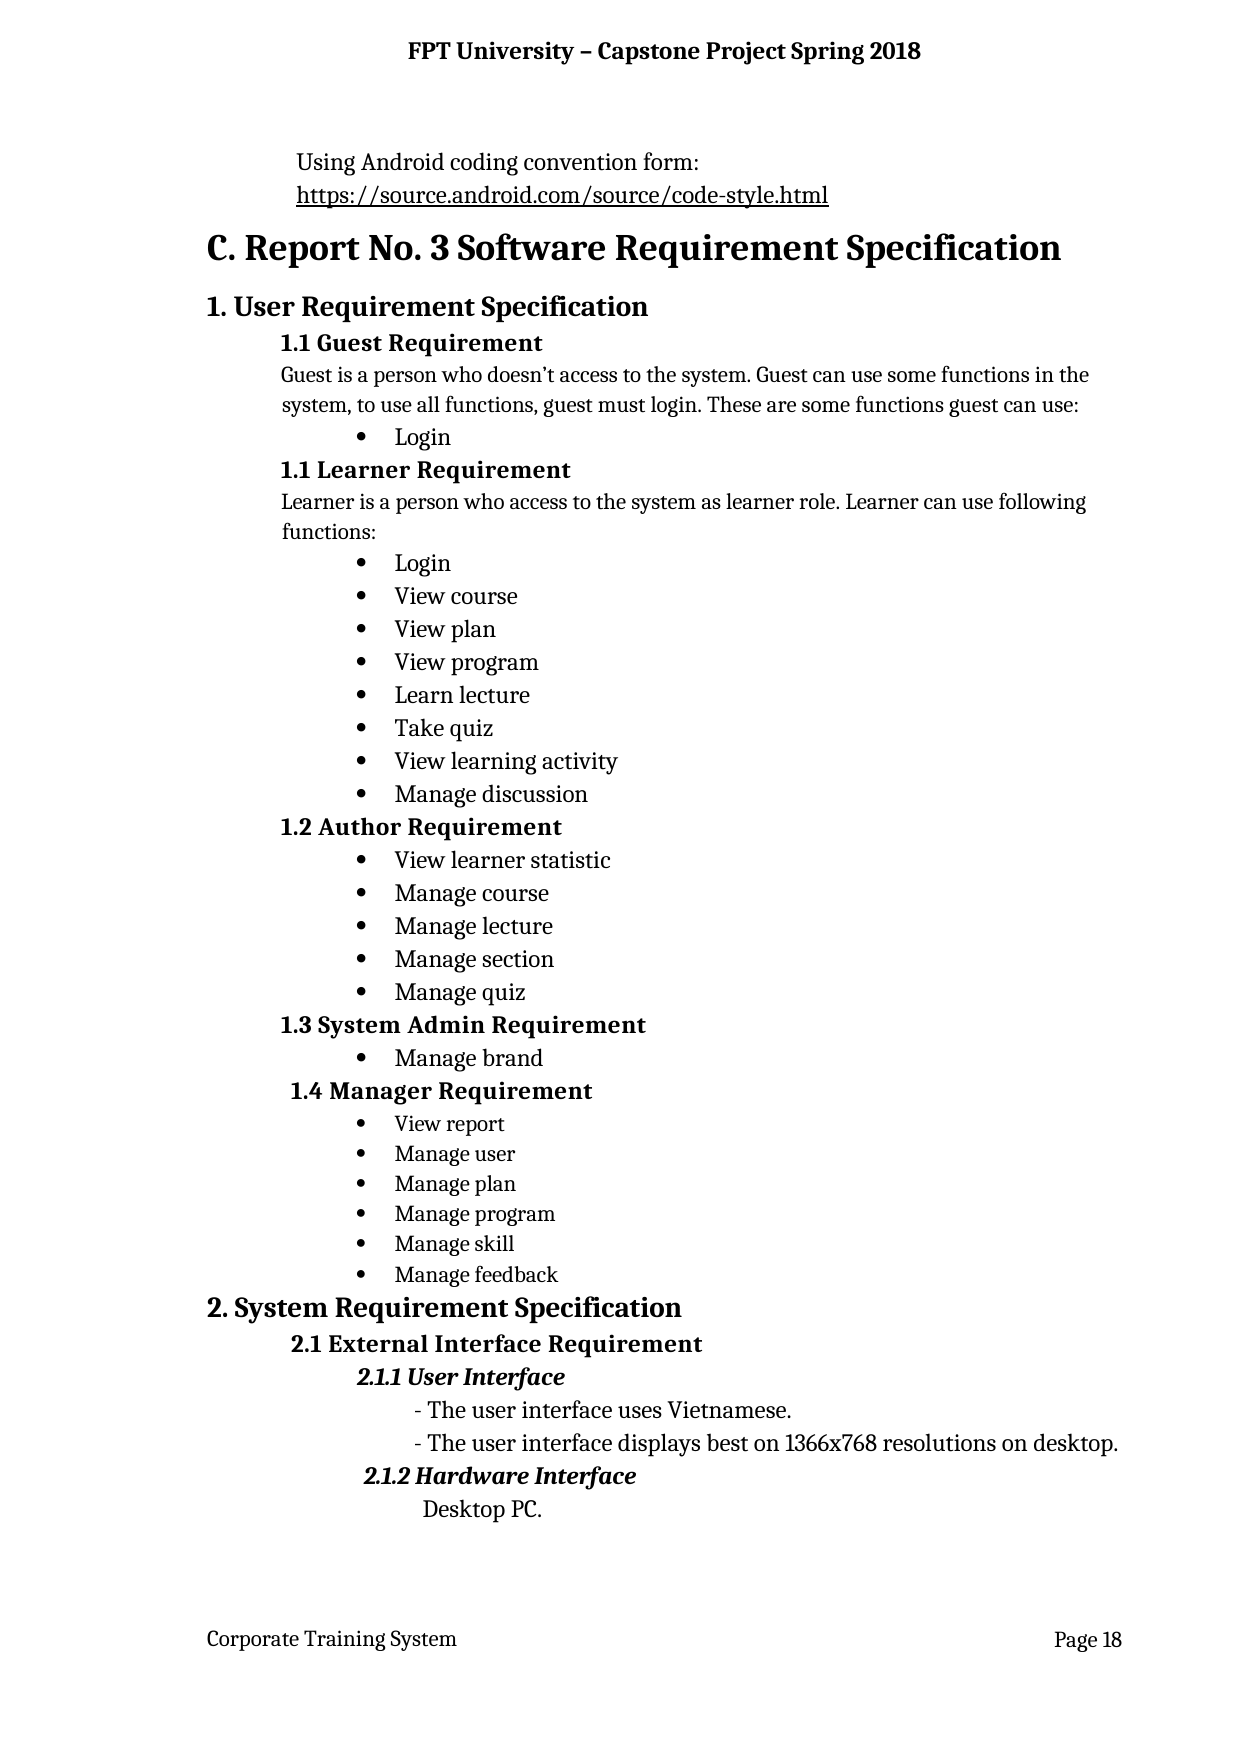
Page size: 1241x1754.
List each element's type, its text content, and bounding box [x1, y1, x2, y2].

list View plan [357, 615, 1124, 644]
list Manage quiz [357, 978, 1124, 1007]
list Manage feedback [357, 1261, 1122, 1288]
list Login [357, 422, 1124, 451]
text 2.1 External Interface Requirement [216, 1330, 1124, 1359]
list View learner statistic [357, 846, 1124, 875]
list Take quiz [357, 714, 1124, 743]
text Guest is a person who doesn’t access to the system. Guest can use some functions in the system, to use all functions, guest must login. These are some functions guest can use: [281, 362, 1124, 419]
list View course [357, 582, 1124, 611]
list Manage user [357, 1141, 1122, 1167]
list Manage skill [357, 1231, 1122, 1257]
text 1.2 Author Requirement [281, 813, 1124, 842]
list Manage program [357, 1201, 1122, 1227]
text 1.4 Manager Requirement [216, 1077, 1124, 1106]
text Desktop PC. [216, 1495, 1124, 1524]
list View learning activity [357, 747, 1124, 776]
list Learn lecture [357, 681, 1124, 710]
list Manage plan [357, 1171, 1122, 1197]
text 2. System Requirement Specification [207, 1292, 1122, 1325]
text 1.3 System Admin Requirement [281, 1011, 1124, 1040]
list Login [357, 549, 1124, 578]
text - The user interface uses Vietnamese. [357, 1396, 1124, 1425]
text 1.1 Learner Requirement [281, 456, 1124, 484]
text 2.1.1 User Interface [282, 1363, 1124, 1392]
list Manage lecture [357, 912, 1124, 941]
list Manage course [357, 879, 1124, 908]
text 2.1.2 Hardware Interface [216, 1462, 1124, 1491]
text https://source.android.com/source/code-style.html [221, 181, 1124, 209]
list View program [357, 648, 1124, 677]
subtitle C. Report No. 3 Software Requirement Specification [207, 226, 1124, 269]
list Manage section [357, 945, 1124, 974]
text 1. User Requirement Specification [207, 291, 1122, 324]
list Manage brand [357, 1044, 1124, 1073]
text Using Android coding convention form: [221, 148, 1124, 176]
list Manage discussion [357, 780, 1124, 809]
text - The user interface displays best on 1366x768 resolutions on desktop. [413, 1429, 1124, 1458]
list View report [357, 1110, 1122, 1137]
text 1.1 Guest Requirement [281, 329, 1124, 358]
text Learner is a person who access to the system as learner role. Learner can use following functions: [281, 488, 1124, 545]
